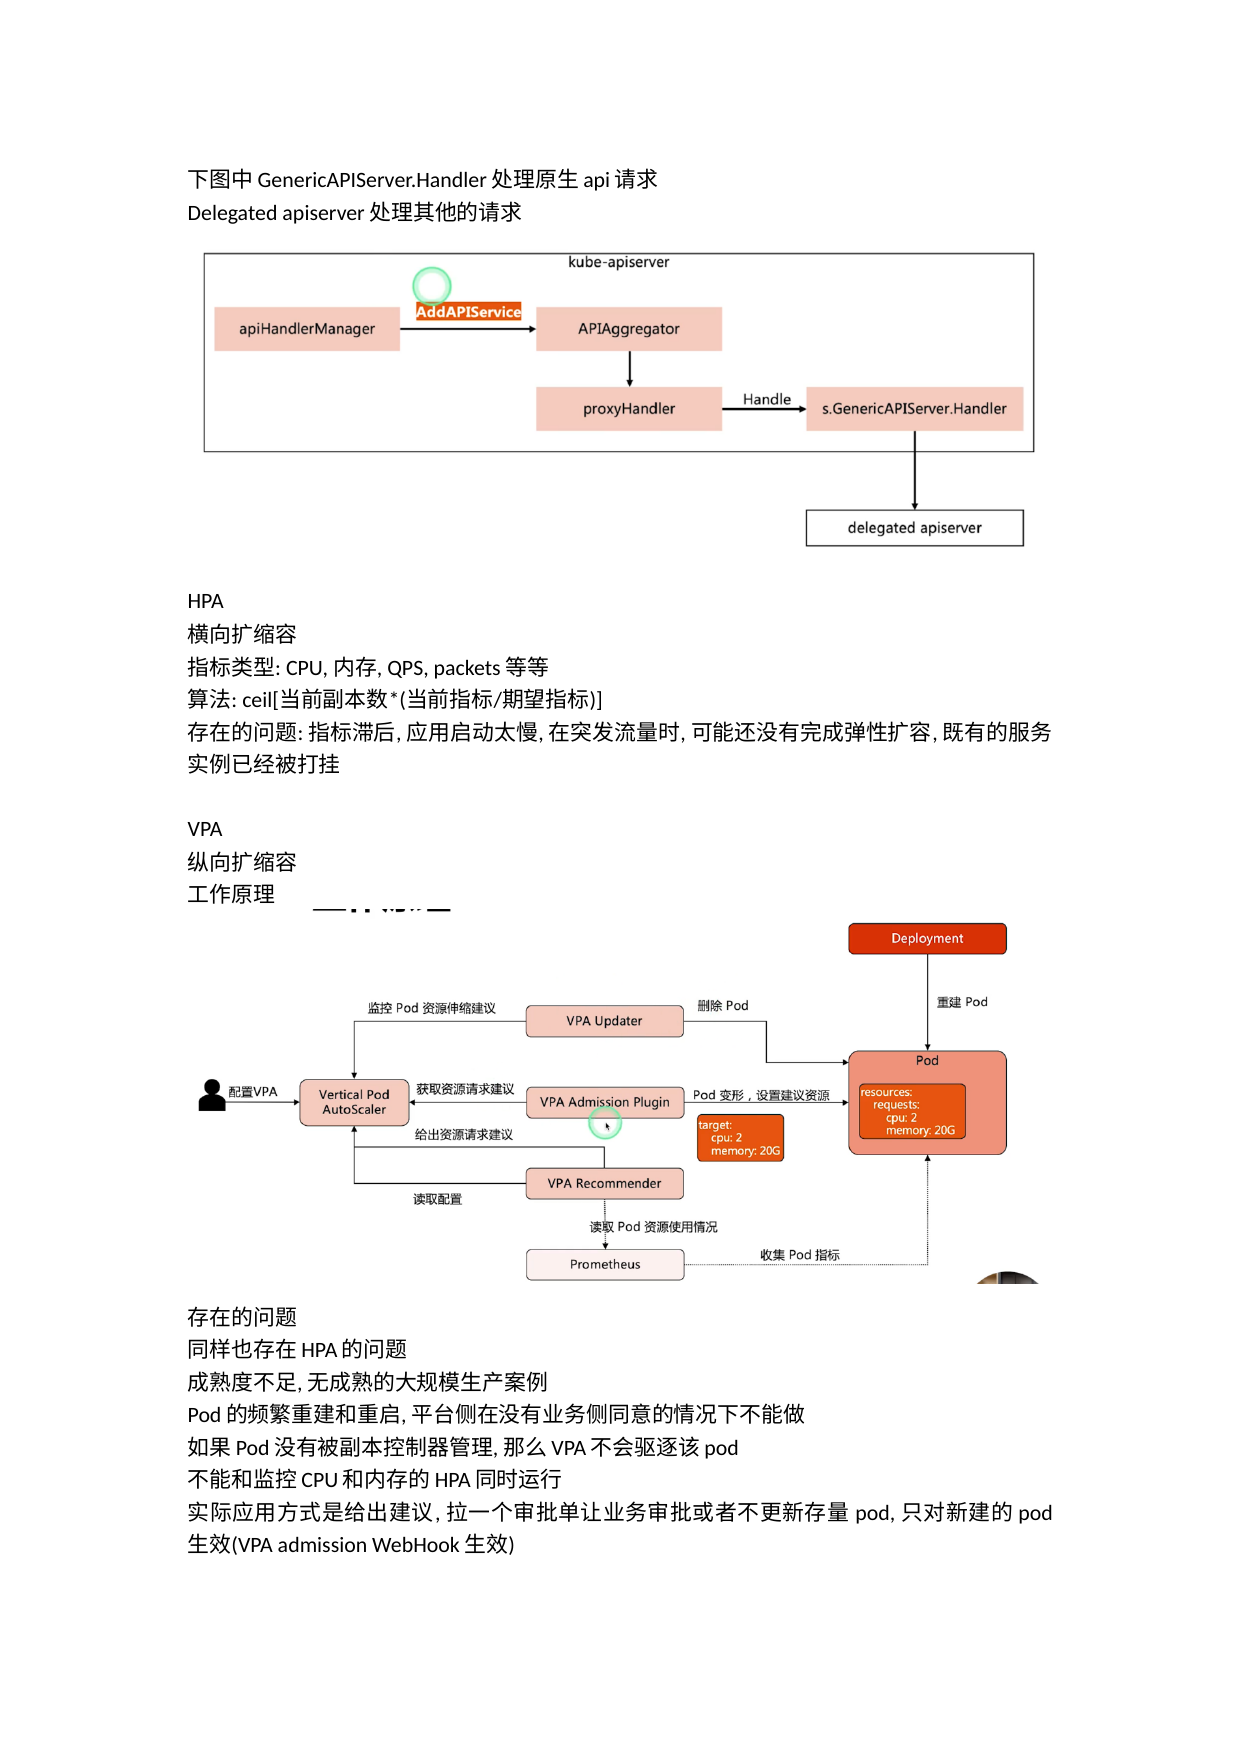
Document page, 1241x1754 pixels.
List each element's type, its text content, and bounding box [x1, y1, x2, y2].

picture [187, 227, 1052, 566]
text 纵向扩缩容 [187, 844, 1053, 877]
text 下图中GenericAPIServer.Handler处理原生api请求 [187, 162, 1053, 194]
text 工作原理 [187, 877, 1053, 909]
text Delegated apiserver处理其他的请求 [187, 194, 1053, 227]
text 实际应用方式是给出建议, 拉一个审批单让业务审批或者不更新存量pod, 只对新建的pod生效(VPA admission WebHook生效) [187, 1494, 1053, 1559]
text Pod的频繁重建和重启, 平台侧在没有业务侧同意的情况下不能做 [187, 1397, 1053, 1429]
text 如果Pod没有被副本控制器管理, 那么VPA不会驱逐该pod [187, 1429, 1053, 1462]
text 同样也存在HPA的问题 [187, 1332, 1053, 1364]
text 横向扩缩容 [187, 617, 1053, 649]
text 存在的问题: 指标滞后, 应用启动太慢, 在突发流量时, 可能还没有完成弹性扩容, 既有的服务实例已经被打挂 [187, 714, 1053, 779]
text 算法: ceil[当前副本数*(当前指标/期望指标)] [187, 682, 1053, 714]
text 指标类型: CPU, 内存, QPS, packets等等 [187, 649, 1053, 682]
text VPA [187, 812, 1053, 844]
text 成熟度不足, 无成熟的大规模生产案例 [187, 1364, 1053, 1397]
text HPA [187, 584, 1053, 617]
text 存在的问题 [187, 1299, 1053, 1332]
picture [187, 909, 1051, 1284]
text 不能和监控CPU和内存的HPA同时运行 [187, 1462, 1053, 1494]
